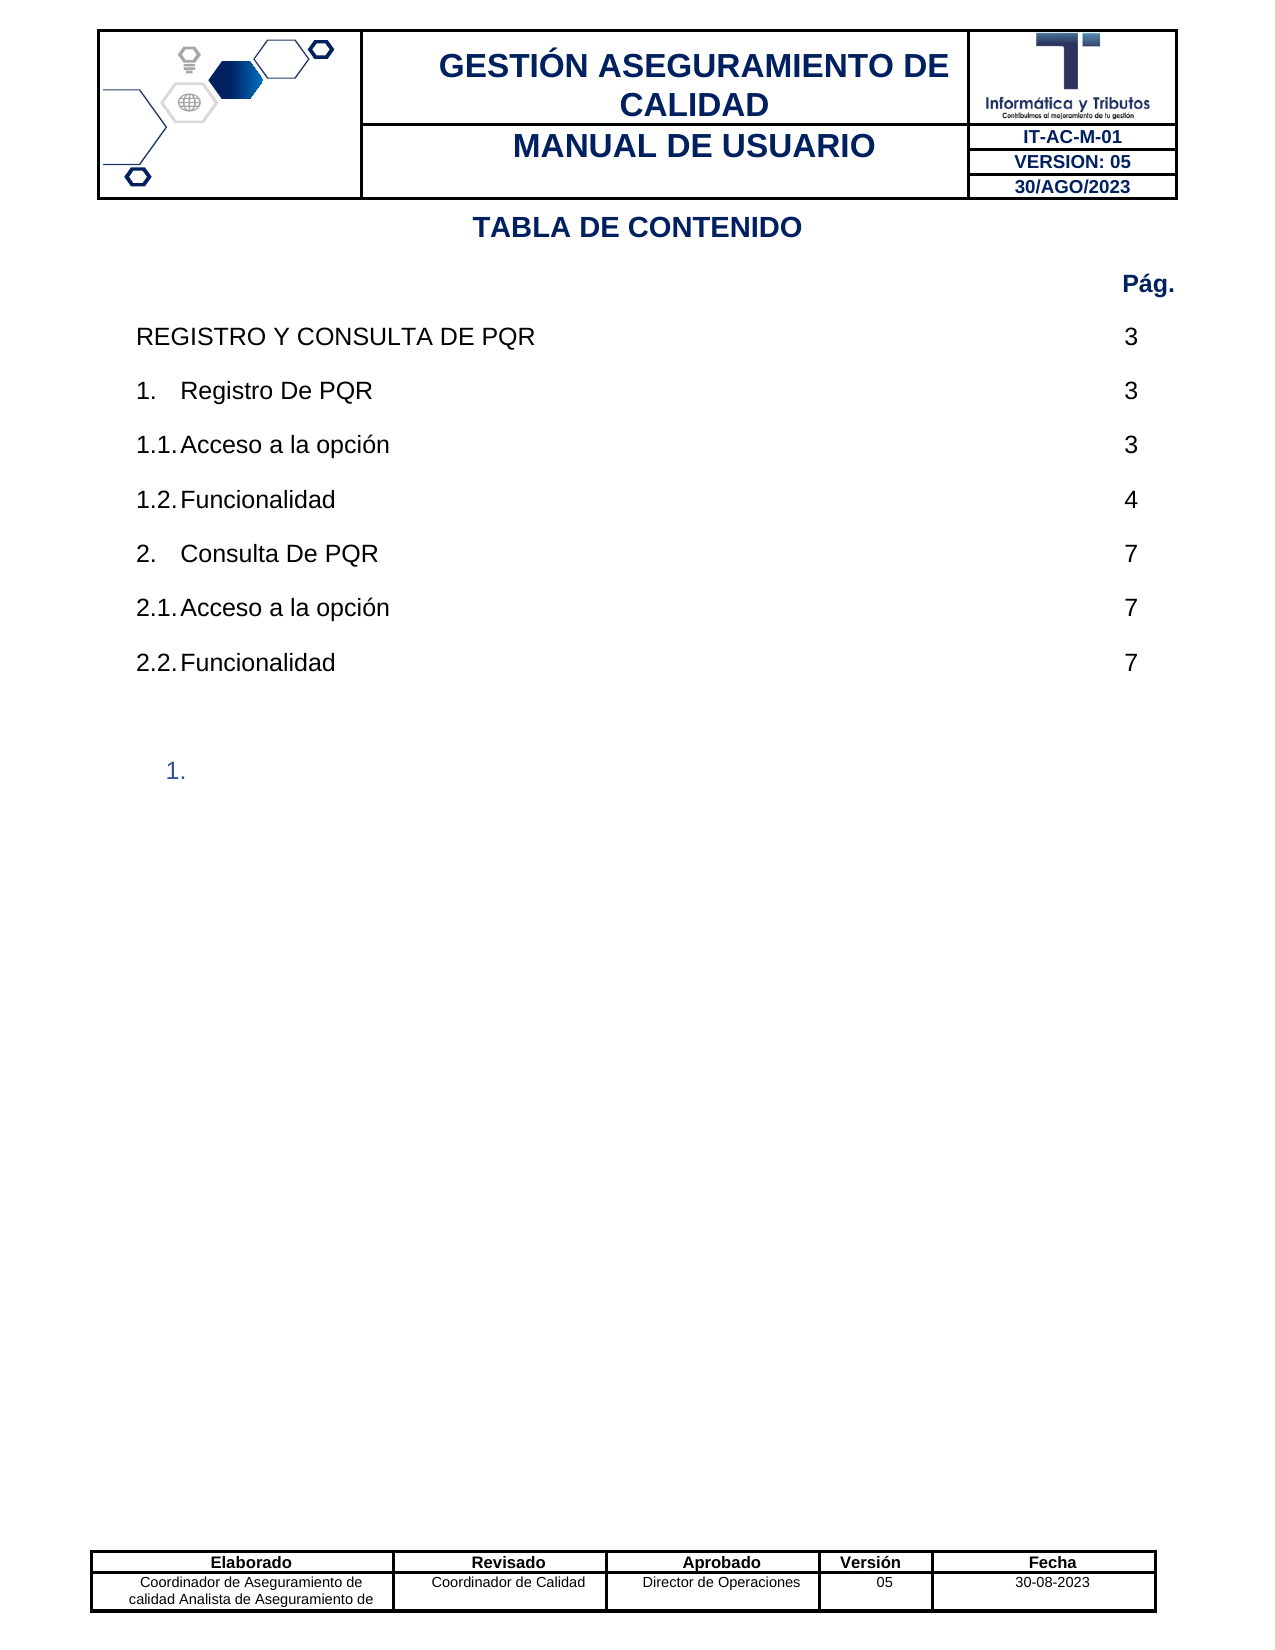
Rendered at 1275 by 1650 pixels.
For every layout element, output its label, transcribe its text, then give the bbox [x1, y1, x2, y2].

text 2. Consulta De PQR 7 [136, 539, 1139, 568]
text TABLA DE CONTENIDO [136, 210, 1139, 244]
text 2.2. Funcionalidad 7 [136, 648, 1139, 677]
text REGISTRO Y CONSULTA DE PQR 3 [136, 322, 1139, 351]
text 1.1. Acceso a la opción 3 [136, 430, 1139, 459]
text 2.1. Acceso a la opción 7 [136, 593, 1139, 622]
picture [985, 32, 1150, 120]
text 1.2. Funcionalidad 4 [136, 485, 1139, 513]
text 1. Registro De PQR 3 [136, 376, 1139, 405]
text Pág. [165, 269, 1139, 297]
